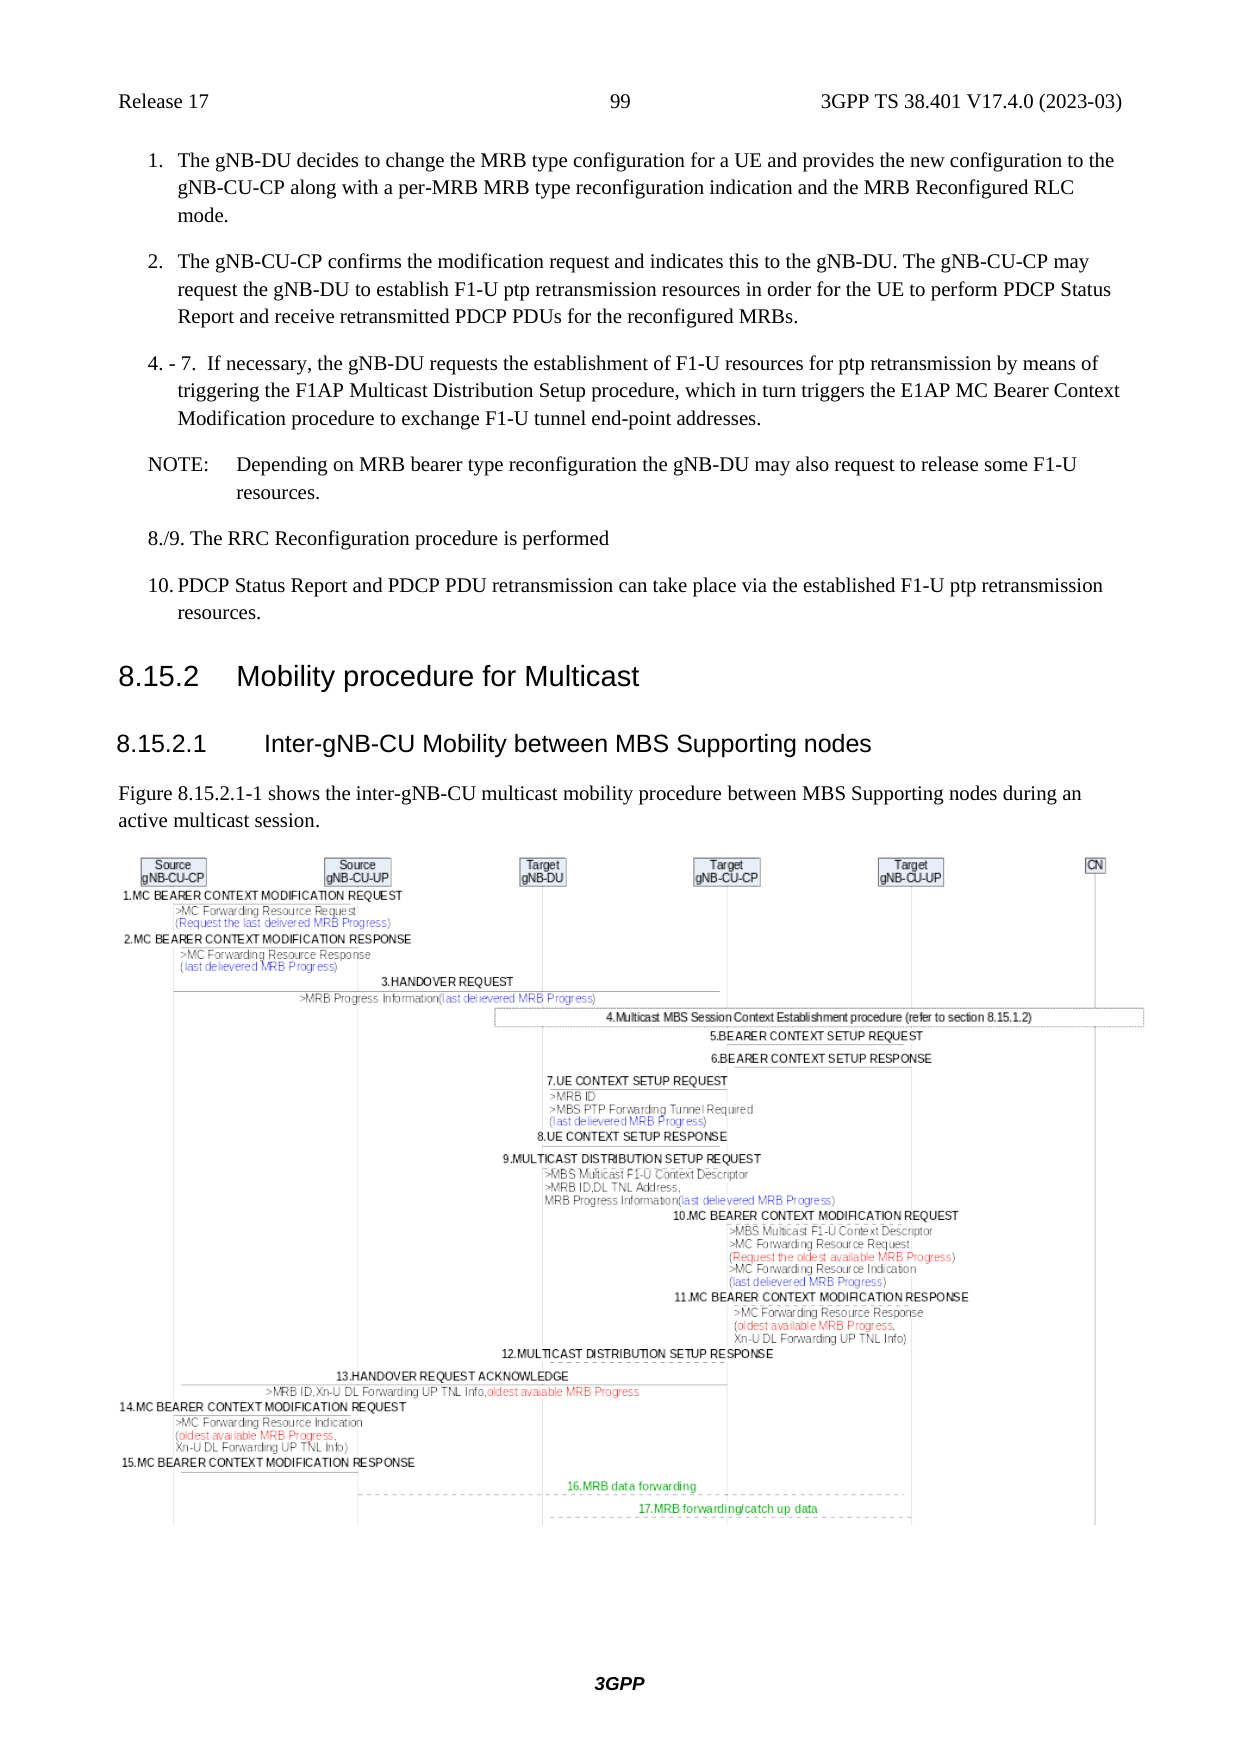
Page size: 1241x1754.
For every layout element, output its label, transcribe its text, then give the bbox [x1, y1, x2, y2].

subtitle 8.15.2.1 Inter-gNB-CU Mobility between MBS Supporting nodes [116, 729, 1122, 757]
text 1. The gNB-DU decides to change the MRB type configuration for a UE and provides the new configuration to the gNB-CU-CP along with a per-MRB MRB type reconfiguration indication and the MRB Reconfigured RLC mode. [148, 147, 1122, 227]
text Figure 8.15.2.1-1 shows the inter-gNB-CU multicast mobility procedure between MBS Supporting nodes during an active multicast session. [118, 781, 1122, 832]
text 8./9. The RRC Reconfiguration procedure is performed [148, 526, 1122, 550]
subtitle 8.15.2 Mobility procedure for Multicast [118, 659, 1122, 692]
text NOTE: Depending on MRB bearer type reconfiguration the gNB-DU may also request to release some F1-U resources. [148, 452, 1122, 504]
text 4. - 7. If necessary, the gNB-DU requests the establishment of F1-U resources for ptp retransmission by means of triggering the F1AP Multicast Distribution Setup procedure, which in turn triggers the E1AP MC Bearer Context Modification procedure to exchange F1-U tunnel end-point addresses. [148, 351, 1122, 430]
text 2. The gNB-CU-CP confirms the modification request and indicates this to the gNB-DU. The gNB-CU-CP may request the gNB-DU to establish F1-U ptp retransmission resources in order for the UE to perform PDCP Status Report and receive retransmitted PDCP PDUs for the reconfigured MRBs. [148, 249, 1122, 328]
text 10. PDCP Status Report and PDCP PDU retransmission can take place via the established F1-U ptp retransmission resources. [148, 572, 1122, 624]
